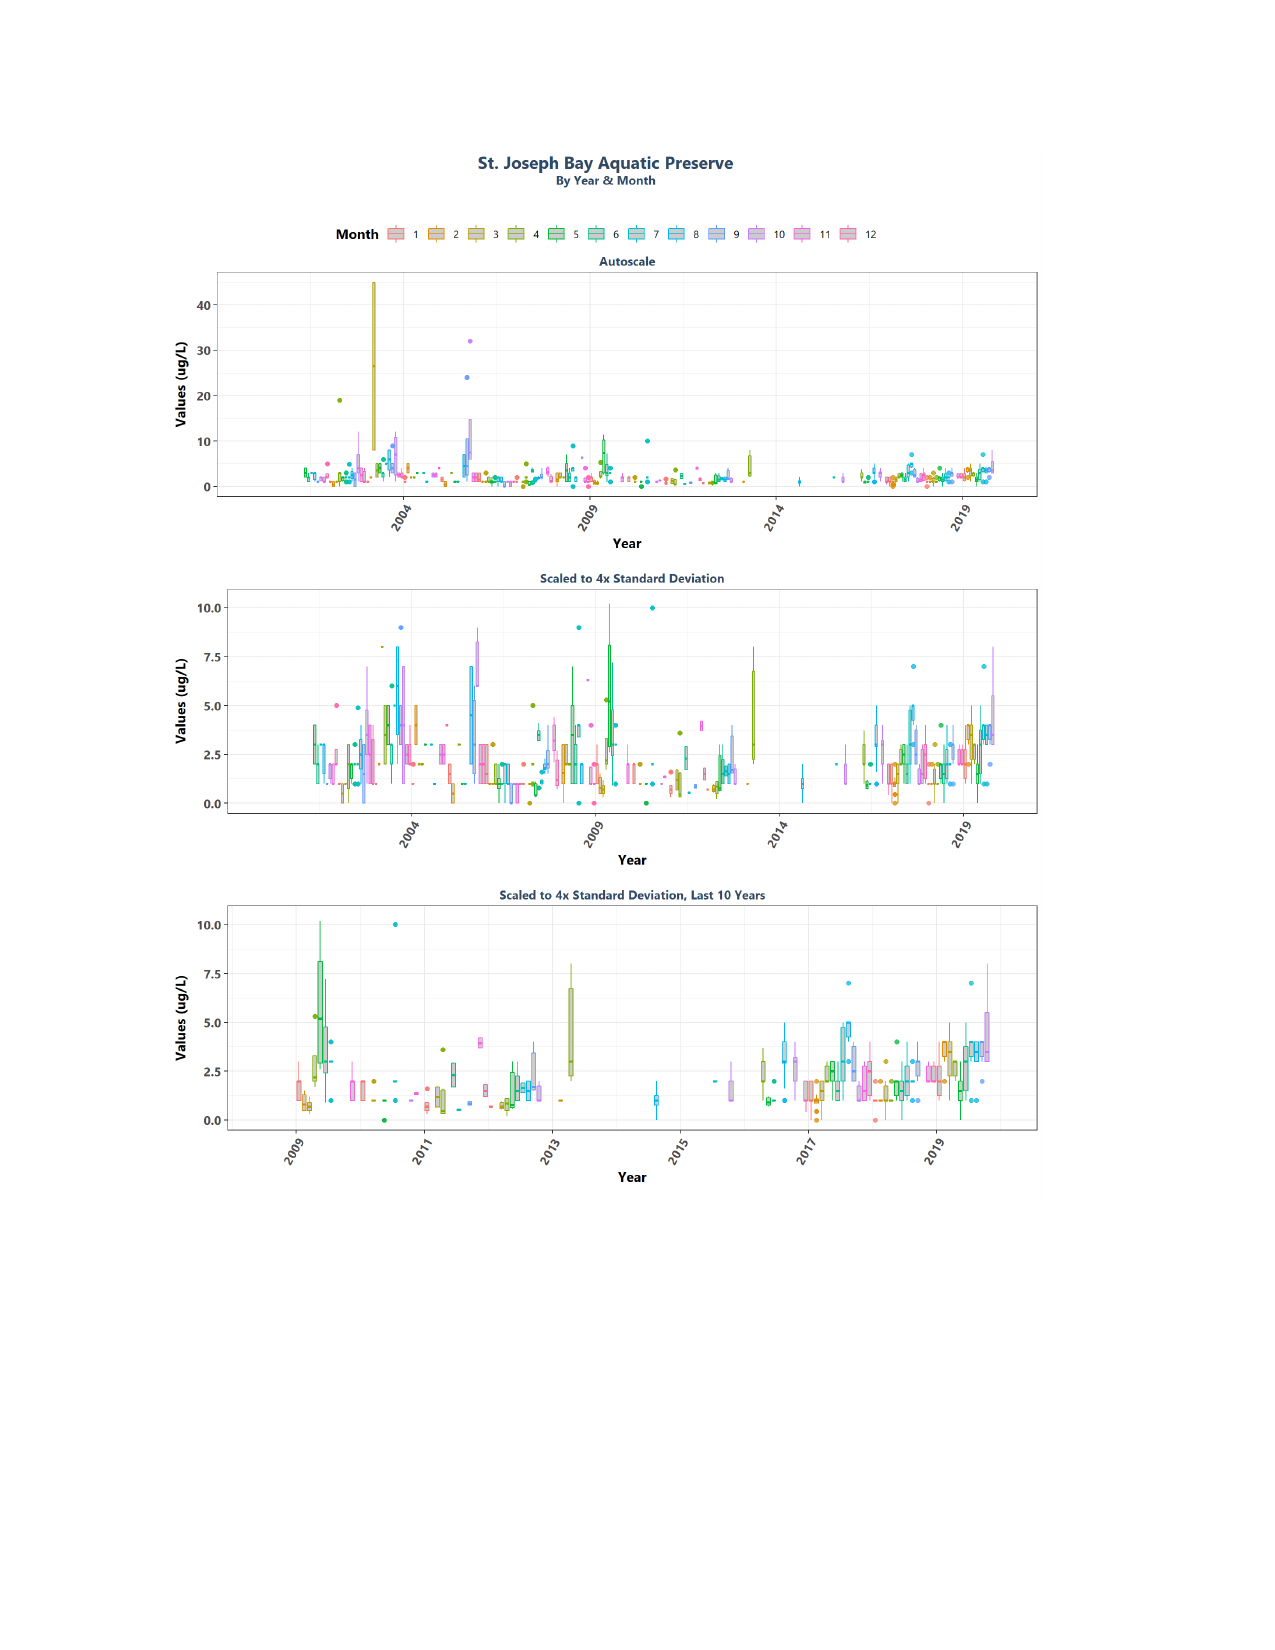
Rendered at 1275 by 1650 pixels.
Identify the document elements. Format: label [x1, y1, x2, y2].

picture [168, 150, 1044, 1200]
